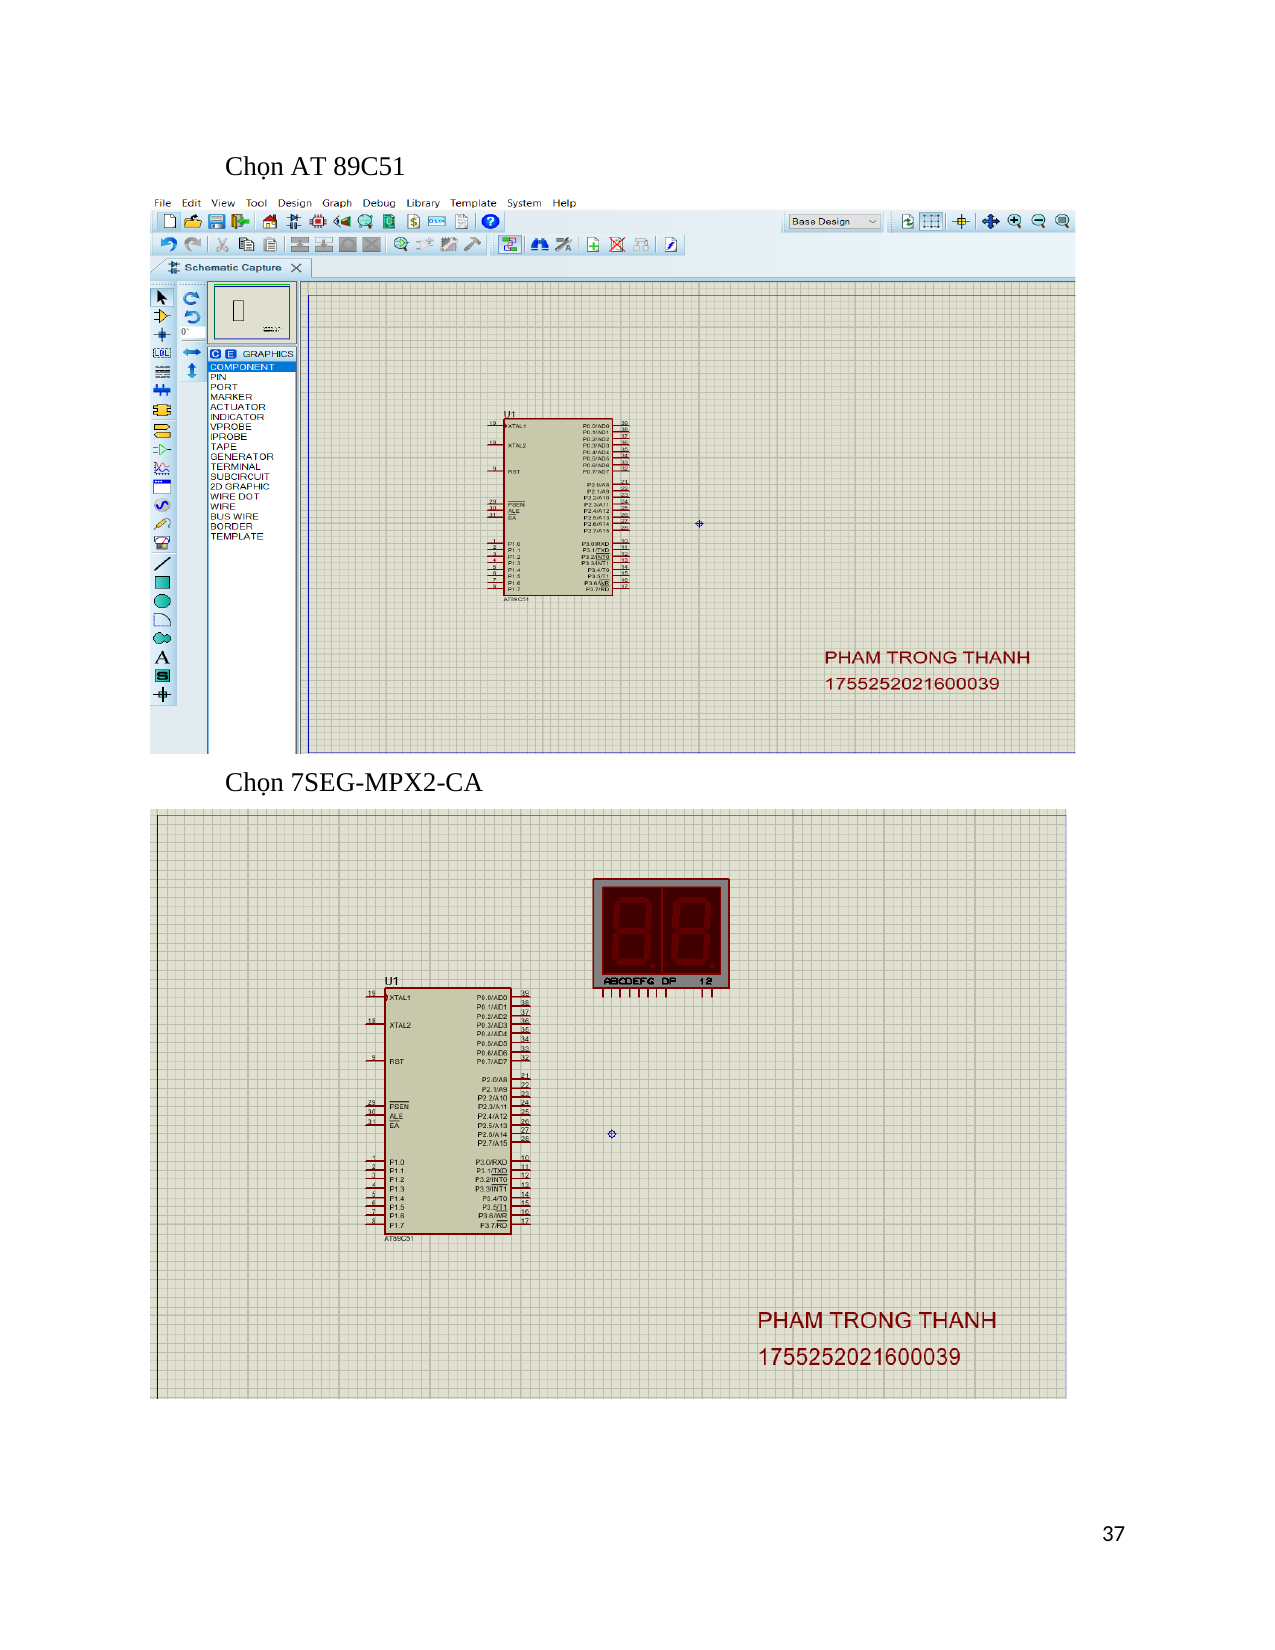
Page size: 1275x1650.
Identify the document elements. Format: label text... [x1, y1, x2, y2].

text Chọn 7SEG-MPX2-CA [150, 766, 1125, 797]
picture [150, 809, 1067, 1399]
text Chọn AT 89C51 [150, 150, 1125, 181]
picture [150, 193, 1076, 754]
